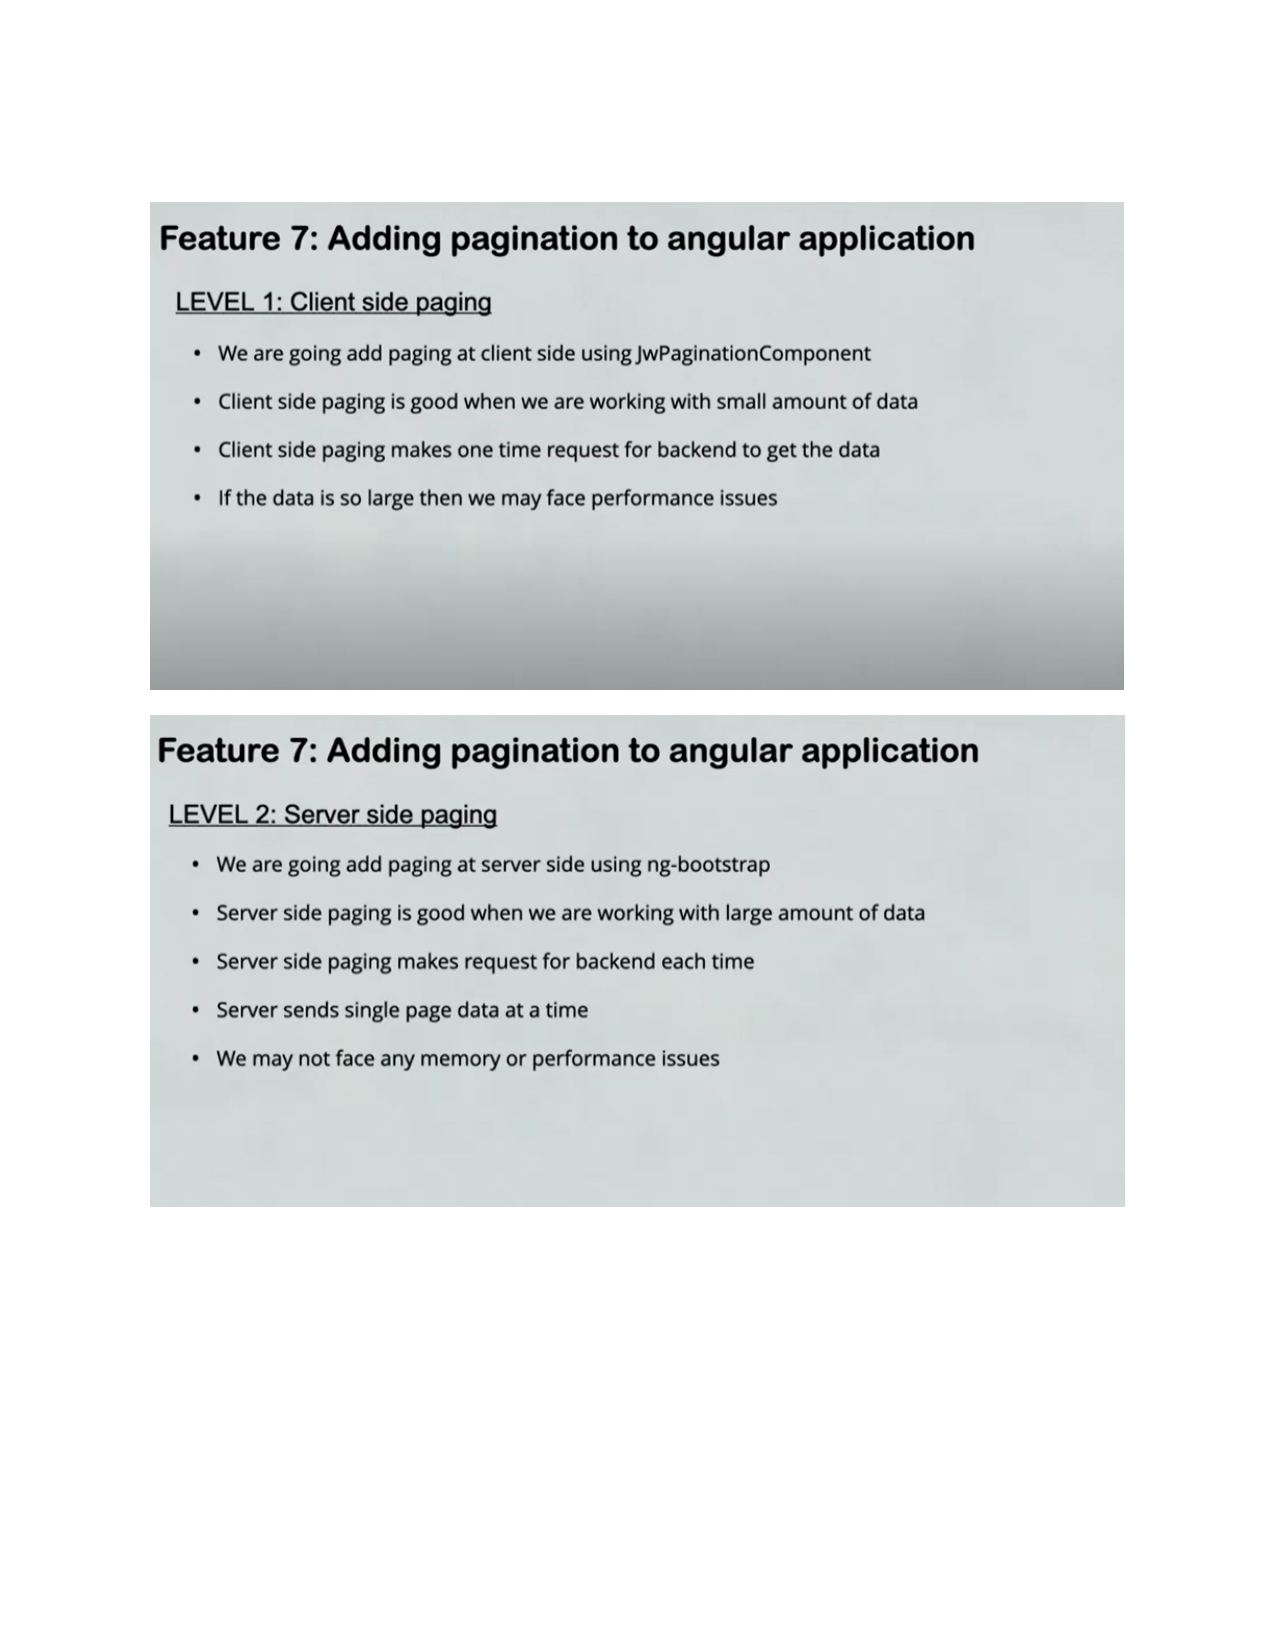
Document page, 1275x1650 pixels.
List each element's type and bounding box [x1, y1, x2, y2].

picture [150, 715, 1125, 1207]
picture [150, 202, 1124, 690]
